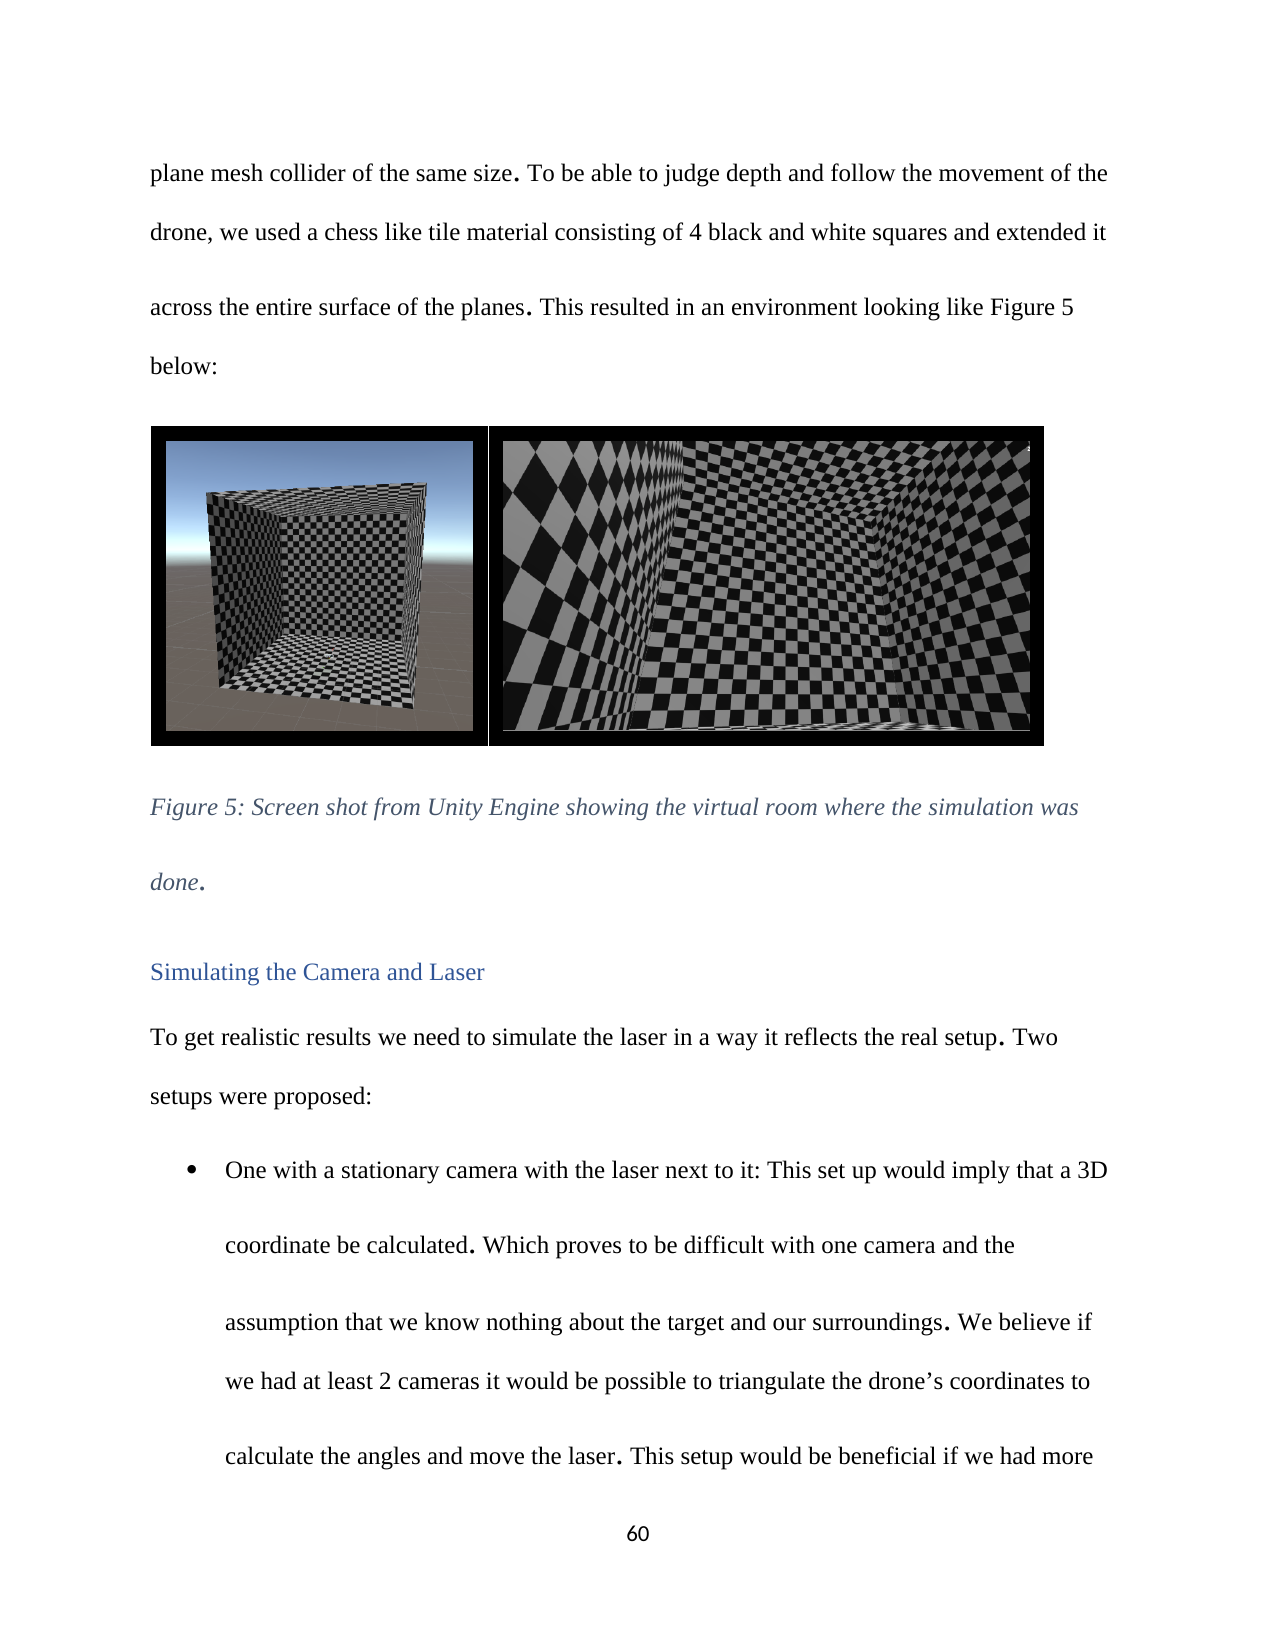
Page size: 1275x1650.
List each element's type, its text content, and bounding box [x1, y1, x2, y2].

picture [166, 441, 473, 731]
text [150, 150, 1125, 380]
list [187, 1155, 1125, 1472]
picture [503, 441, 1030, 731]
subtitle Simulating the Camera and Laser [150, 957, 1125, 985]
text To get realistic results we need to simulate the laser in a way it reflects the real setup. Two setups were proposed: [150, 1014, 1125, 1110]
text Figure 5: Screen shot from Unity Engine showing the virtual room where the simulation was done. [150, 792, 1125, 897]
